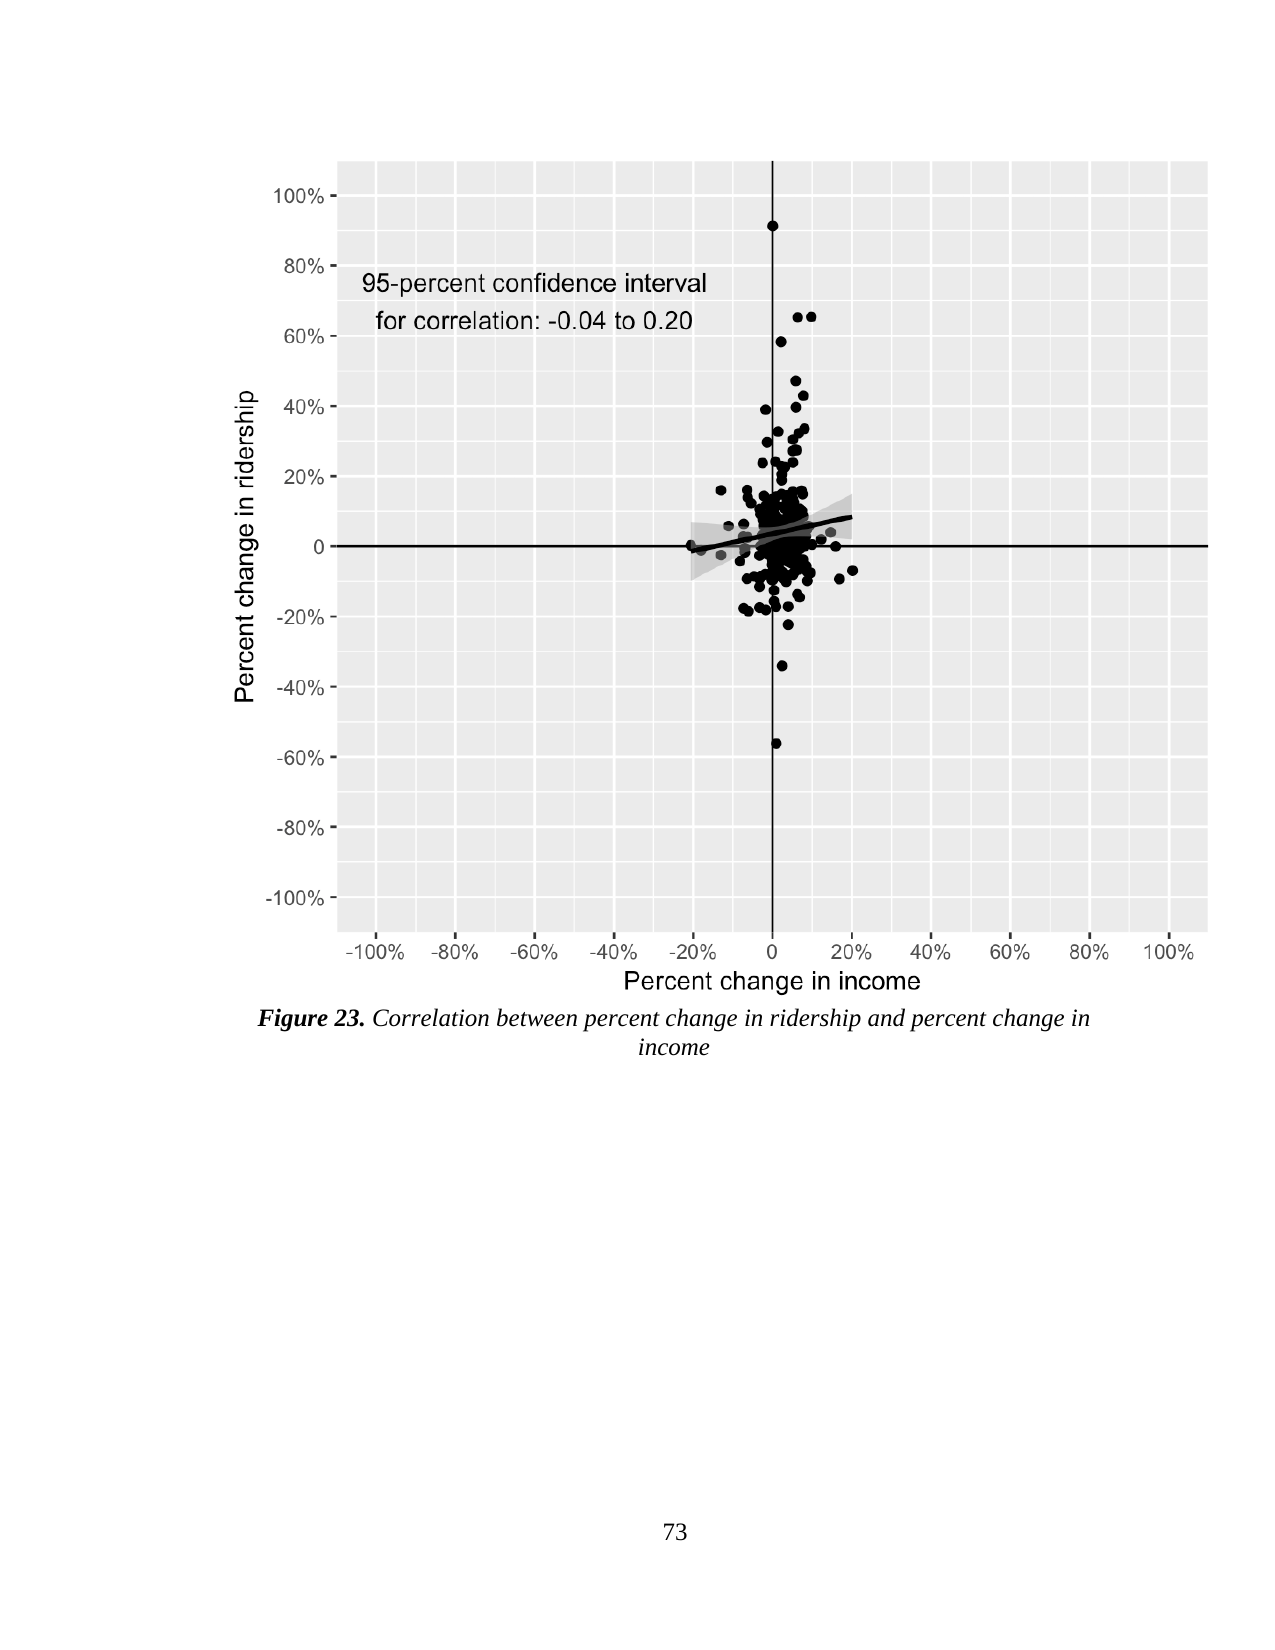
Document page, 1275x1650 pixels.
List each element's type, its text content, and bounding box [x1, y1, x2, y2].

text Figure 23. Correlation between percent change in ridership and percent change in income [225, 1004, 1125, 1061]
picture [225, 150, 1214, 1004]
